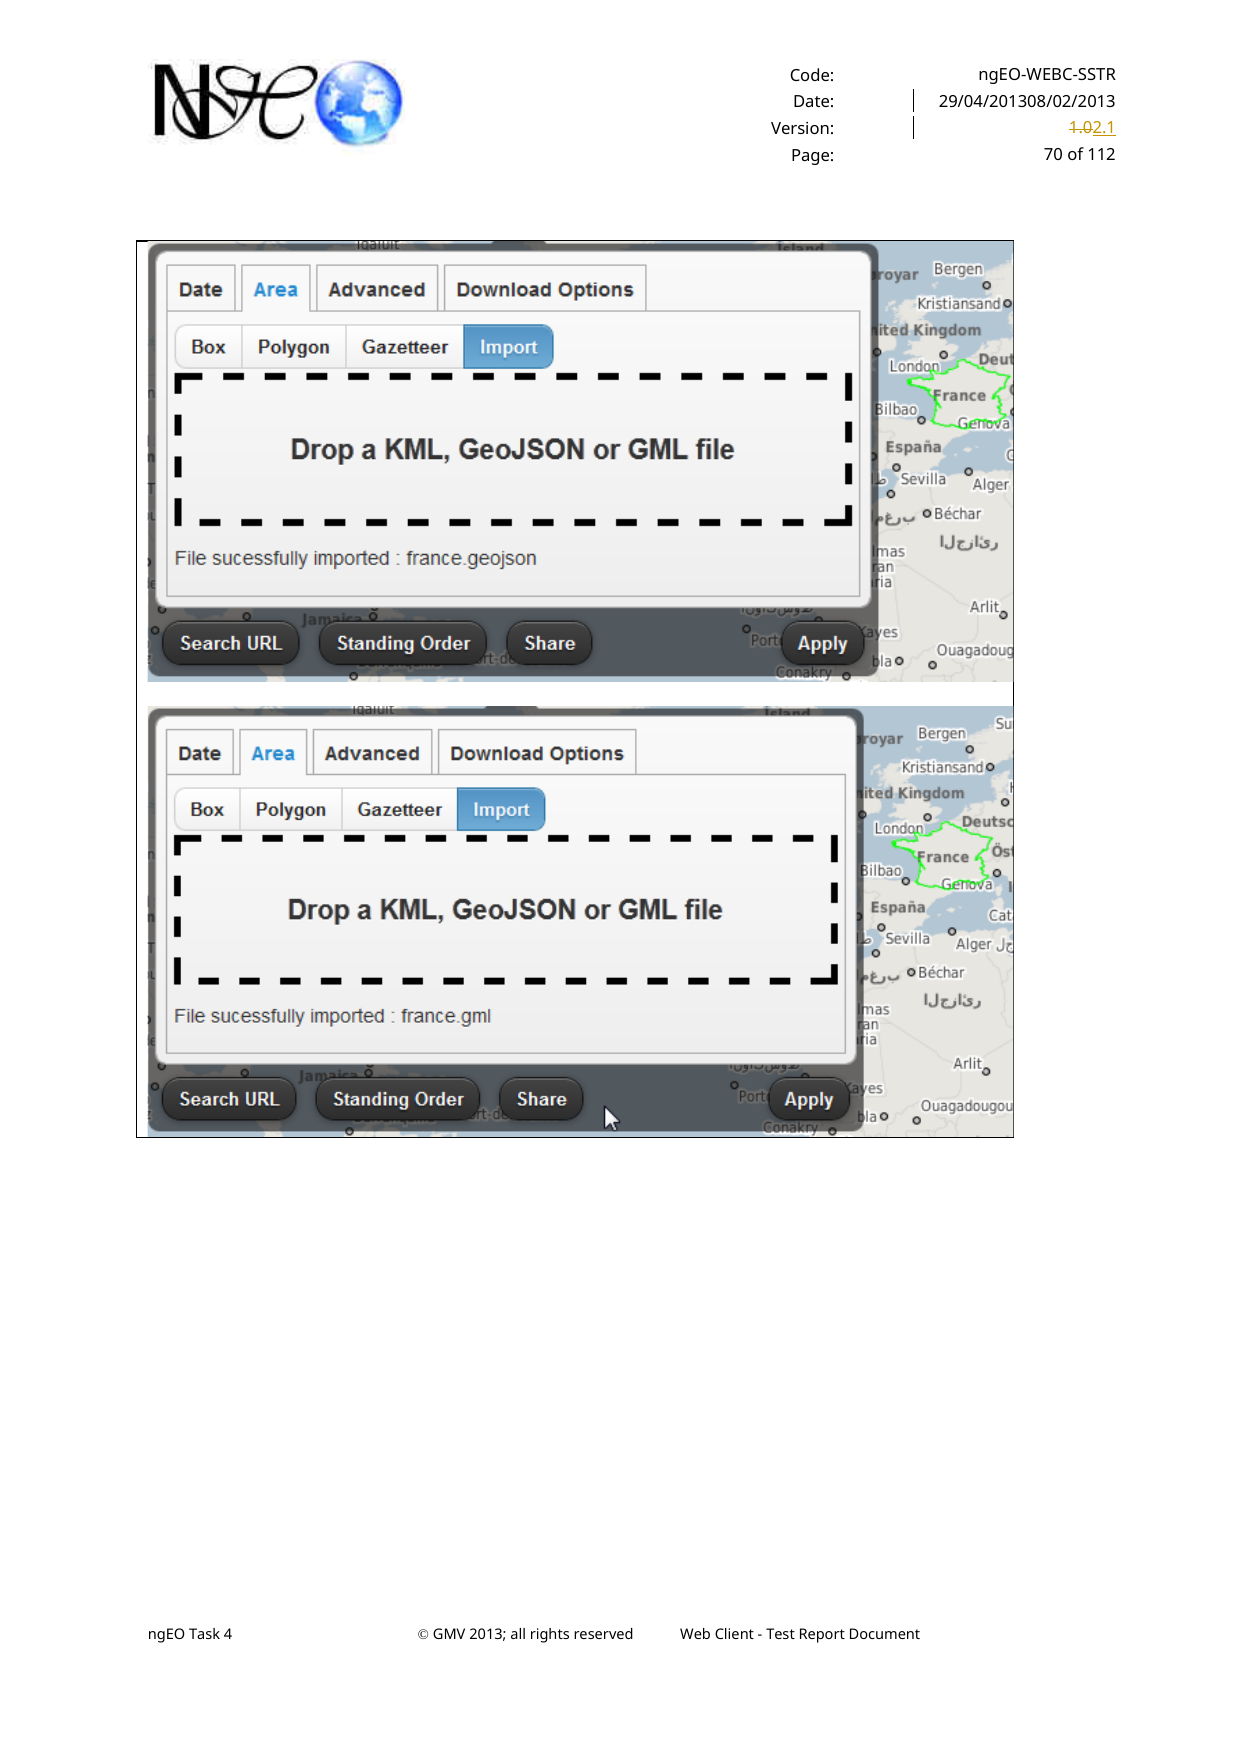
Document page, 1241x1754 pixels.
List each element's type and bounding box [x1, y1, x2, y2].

picture [147, 241, 1014, 682]
table_cell [137, 242, 1013, 1137]
picture [147, 706, 1014, 1137]
